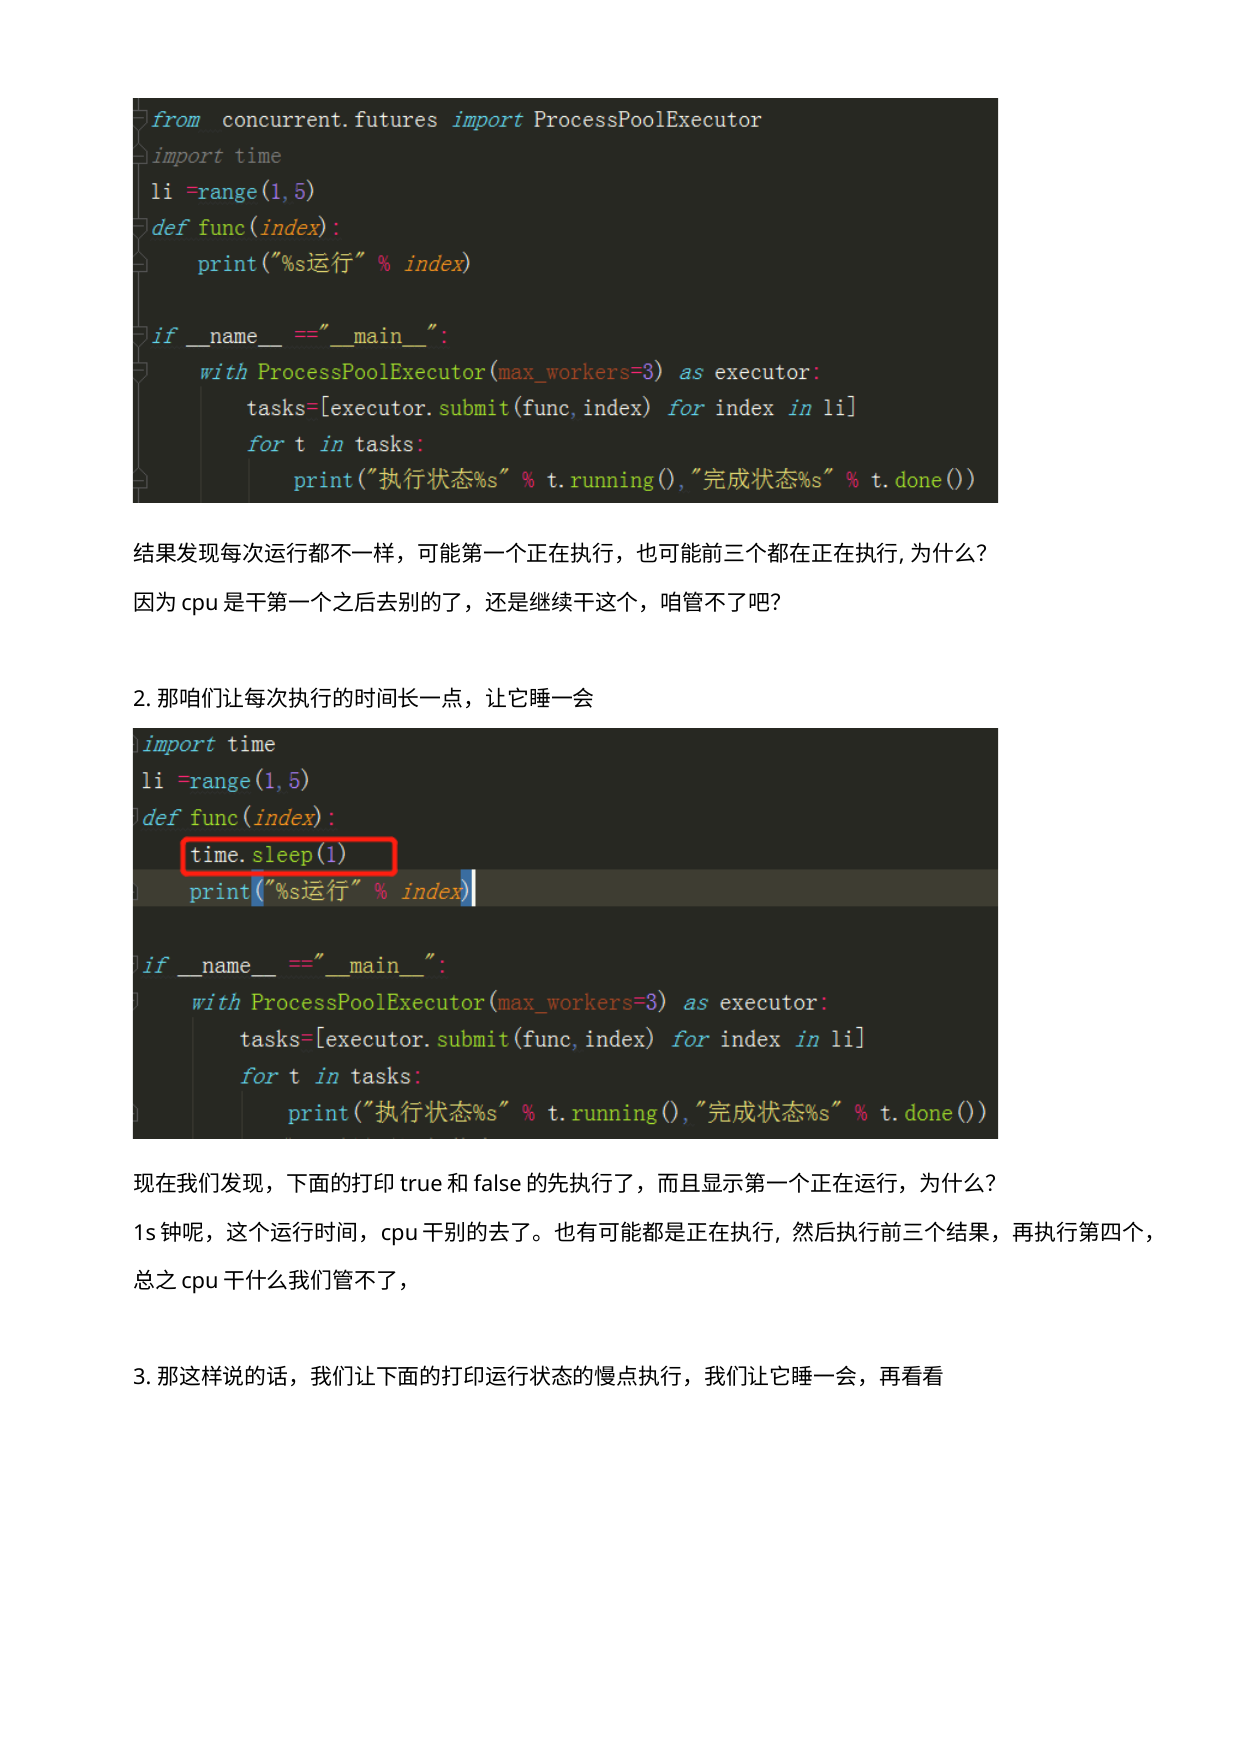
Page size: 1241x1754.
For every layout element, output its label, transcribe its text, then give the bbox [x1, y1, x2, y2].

picture [132, 728, 999, 1139]
text 结果发现每次运行都不一样，可能第一个正在执行，也可能前三个都在正在执行, 为什么？ [133, 536, 1167, 569]
text 1s钟呢，这个运行时间，cpu干别的去了。也有可能都是正在执行, 然后执行前三个结果，再执行第四个，总之cpu干什么我们管不了， [133, 1214, 1167, 1296]
text 因为cpu是干第一个之后去别的了，还是继续干这个，咱管不了吧？ [133, 584, 1167, 617]
text 3. 那这样说的话，我们让下面的打印运行状态的慢点执行，我们让它睡一会，再看看 [133, 1359, 1167, 1391]
text 2. 那咱们让每次执行的时间长一点，让它睡一会 [133, 680, 1167, 713]
text 现在我们发现，下面的打印true和false的先执行了，而且显示第一个正在运行，为什么？ [133, 1166, 1167, 1198]
picture [132, 98, 999, 503]
